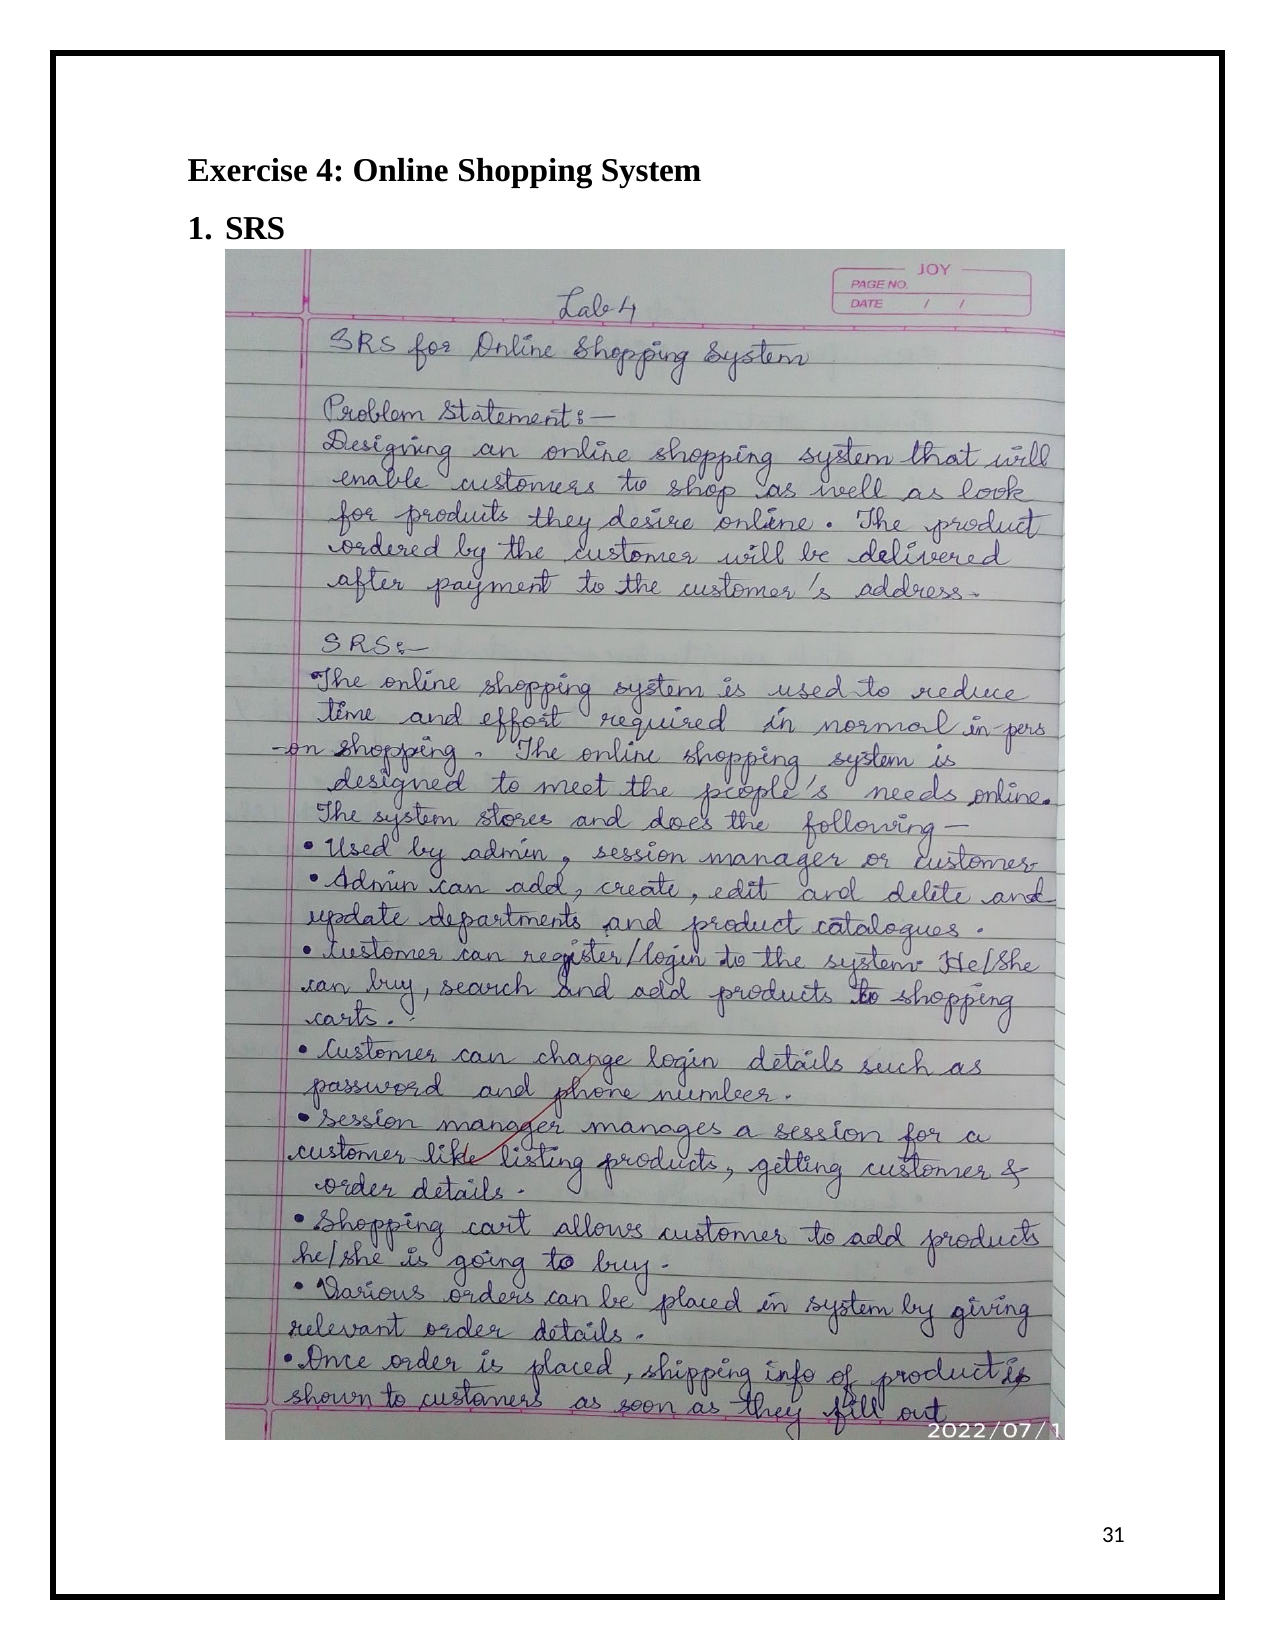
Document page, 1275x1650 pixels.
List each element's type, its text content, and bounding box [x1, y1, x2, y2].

text Exercise 4: Online Shopping System [187, 150, 1210, 188]
picture [225, 249, 1065, 1440]
subtitle SRS [187, 208, 1210, 246]
